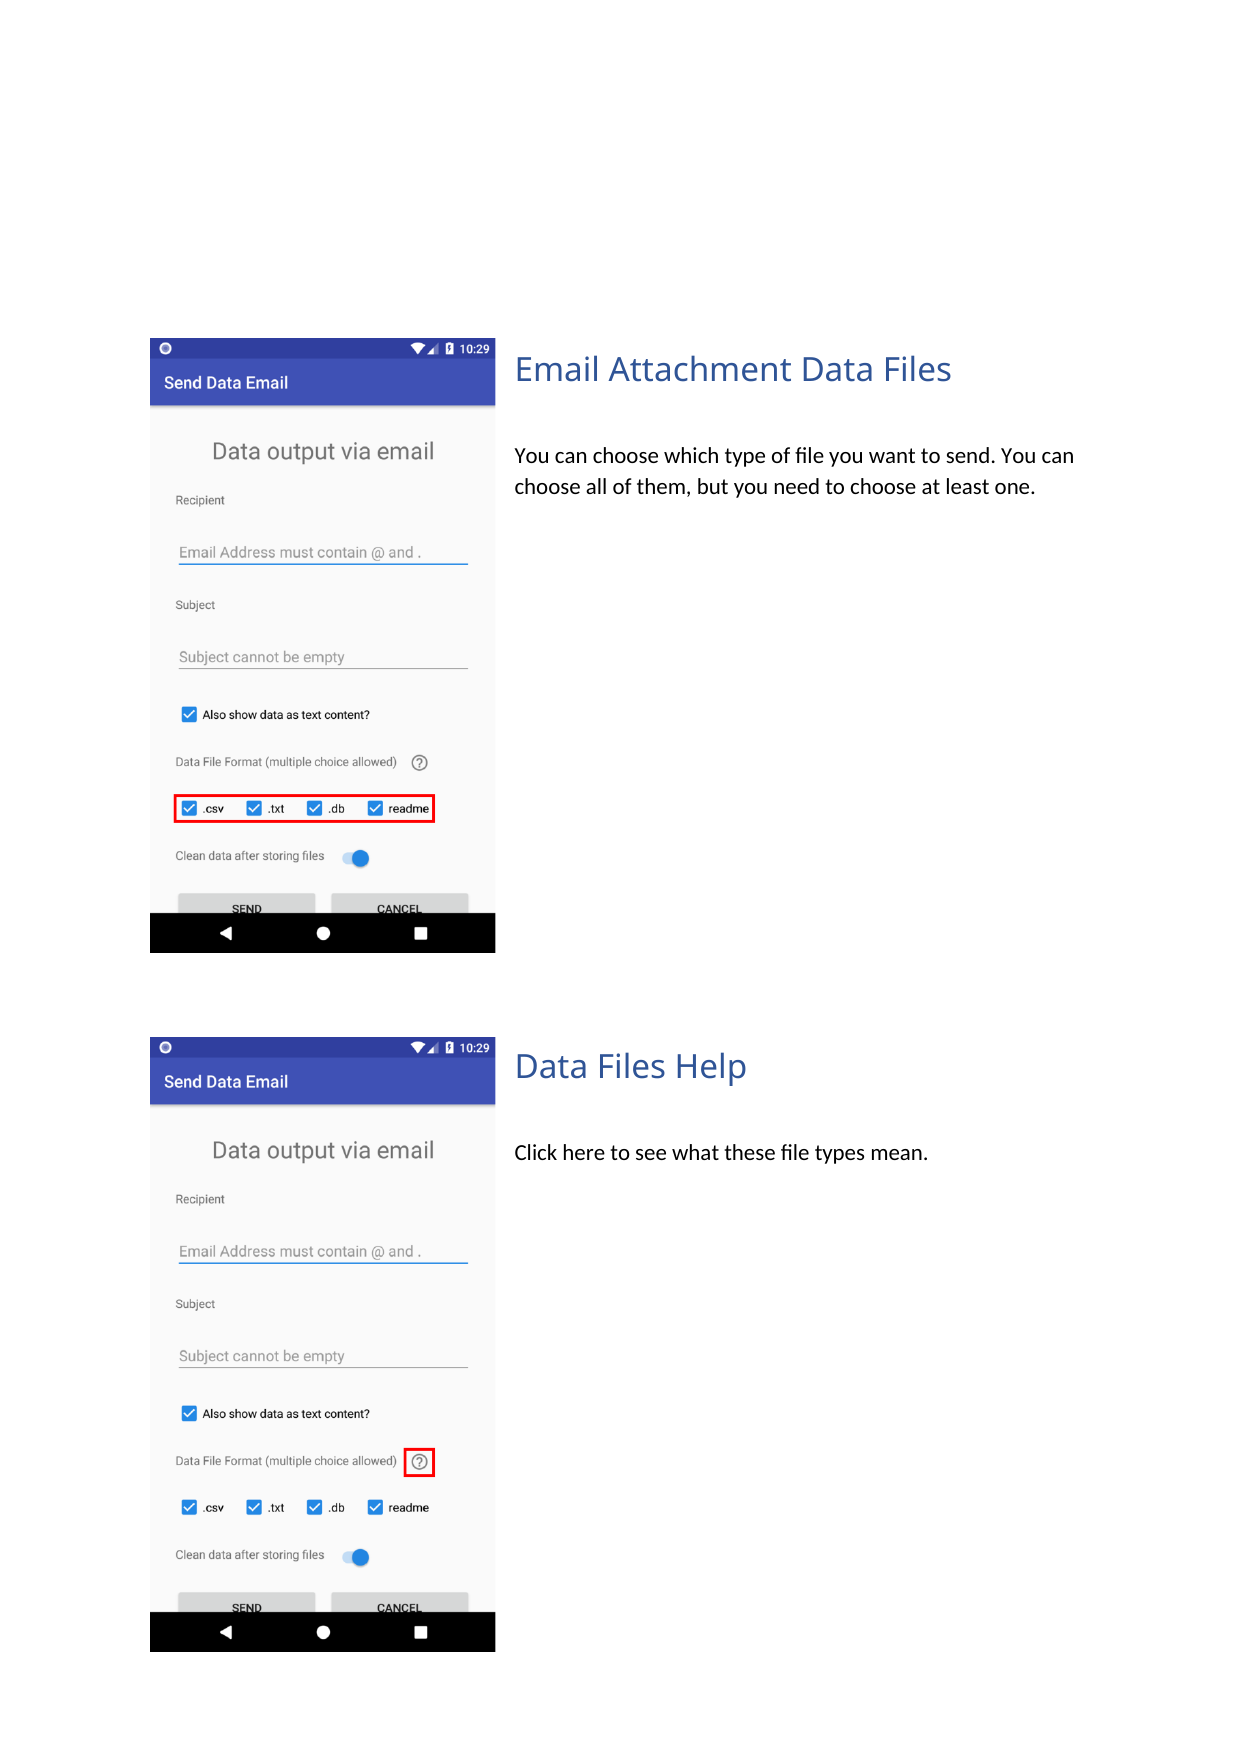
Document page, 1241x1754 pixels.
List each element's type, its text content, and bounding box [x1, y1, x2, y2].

picture [150, 1037, 496, 1652]
subtitle Data Files Help [496, 1043, 1090, 1088]
picture [150, 338, 496, 953]
text Click here to see what these file types mean. [496, 1138, 1090, 1167]
subtitle Email Attachment Data Files [496, 346, 1090, 391]
text You can choose which type of file you want to send. You can choose all of them, but you need to choose at least one. [496, 442, 1090, 500]
